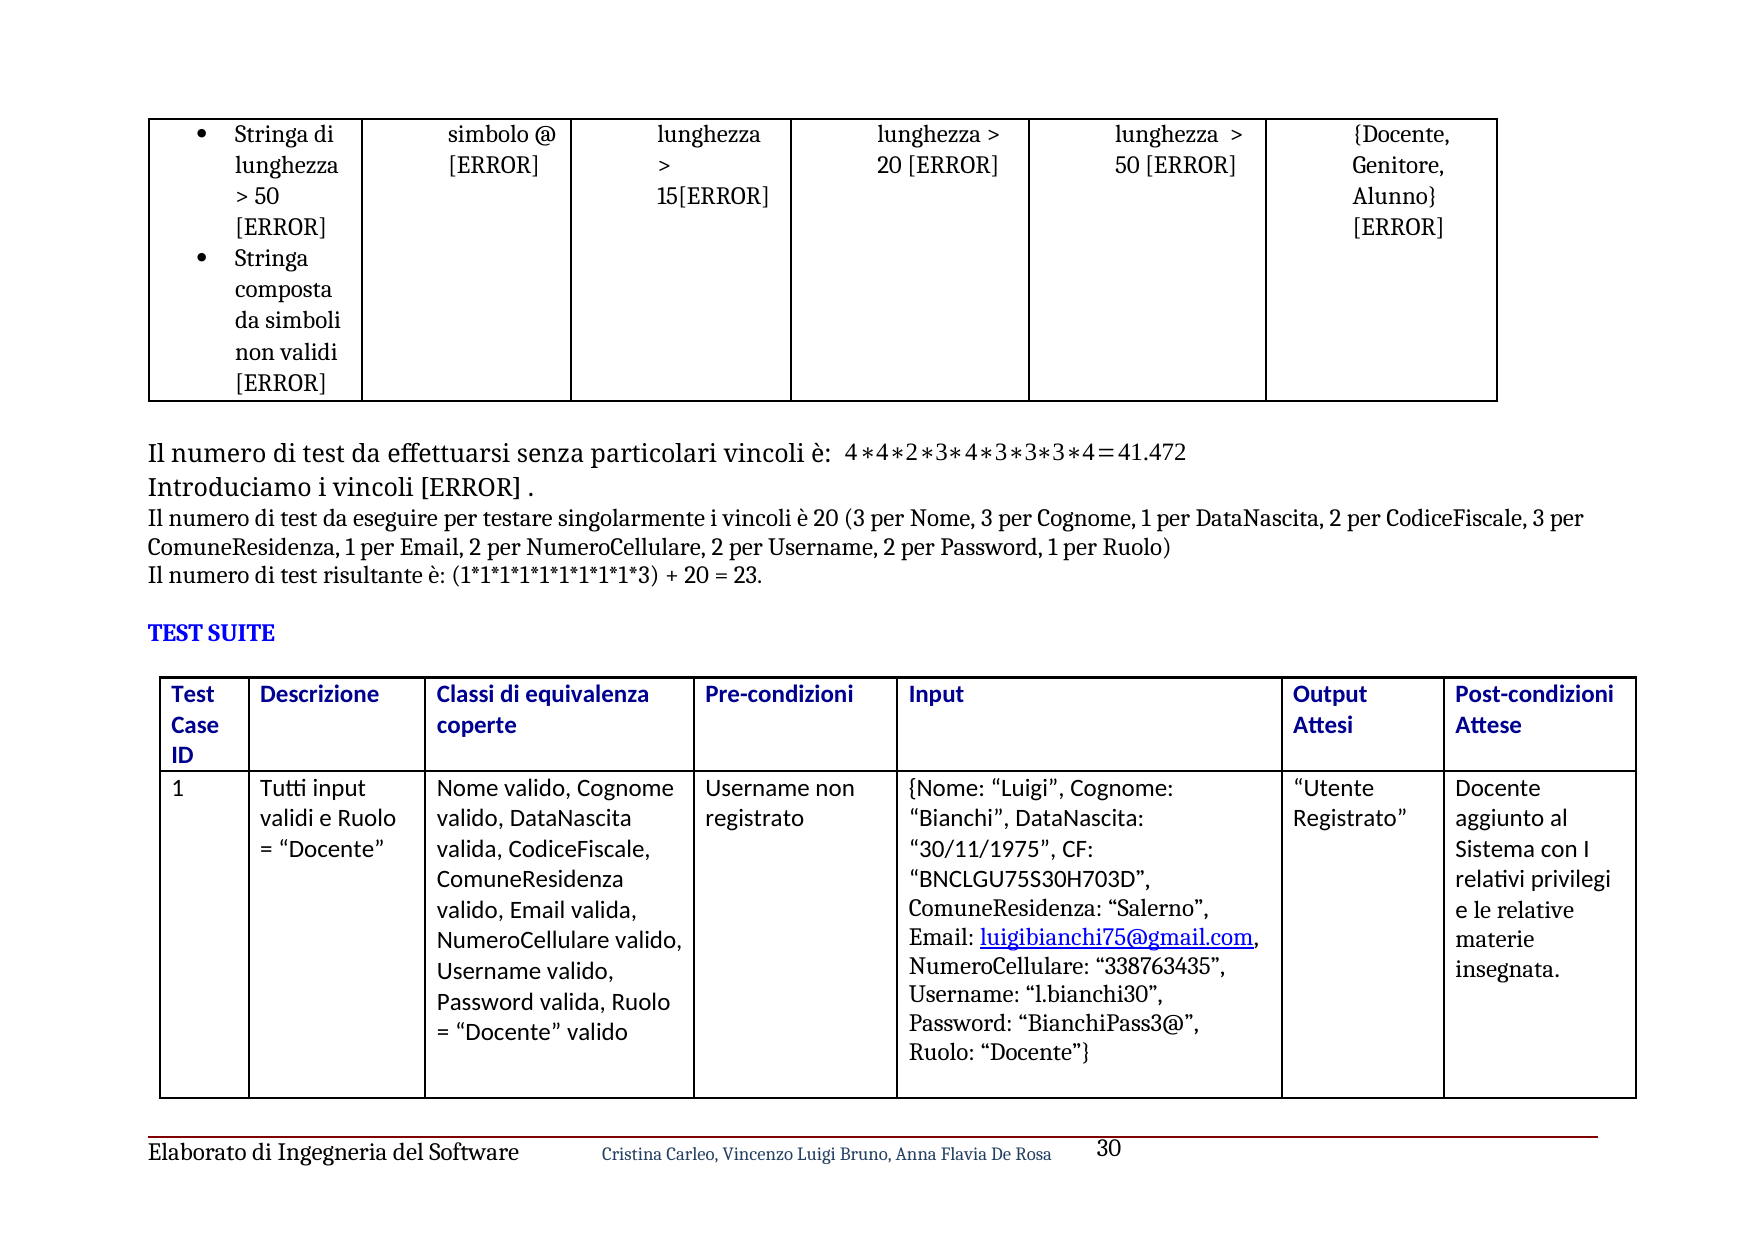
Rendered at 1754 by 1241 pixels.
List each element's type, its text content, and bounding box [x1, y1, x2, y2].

table_header Descrizione [250, 679, 424, 770]
text Introduciamo i vincoli [ERROR] . [148, 470, 1636, 504]
text Il numero di test da effettuarsi senza particolari vincoli è: [148, 436, 1636, 470]
table_cell 1 [161, 772, 248, 1097]
table_header Input [898, 679, 1281, 770]
table_header Output Attesi [1283, 679, 1443, 770]
table_cell Tutti input validi e Ruolo = “Docente” [250, 772, 424, 1097]
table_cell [1030, 120, 1265, 399]
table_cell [792, 120, 1028, 399]
table_cell Docente aggiunto al Sistema con I relativi privilegi e le relative materie insegnata. [1445, 772, 1635, 1097]
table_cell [1267, 120, 1496, 399]
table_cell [572, 120, 790, 399]
table_cell Nome valido, Cognome valido, DataNascita valida, CodiceFiscale, ComuneResidenza valido, Email valida, NumeroCellulare valido, Username valido, Password valida, Ruolo = “Docente” valido [426, 772, 693, 1097]
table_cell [695, 772, 896, 1097]
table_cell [363, 120, 570, 399]
table_header Classi di equivalenza coperte [426, 679, 693, 770]
table_header Post-condizioni Attese [1445, 679, 1635, 770]
text TEST SUITE [148, 619, 1636, 648]
table_header Test Case ID [161, 679, 248, 770]
table_cell {Nome: “Luigi”, Cognome: “Bianchi”, DataNascita: “30/11/1975”, CF: “BNCLGU75S30H703D”, ComuneResidenza: “Salerno”, Email: luigibianchi75@gmail.com, NumeroCellulare: “338763435”, Username: “l.bianchi30”, Password: “BianchiPass3@”, Ruolo: “Docente”} [898, 772, 1281, 1097]
text Il numero di test risultante è: (1*1*1*1*1*1*1*1*1*3) + 20 = 23. [148, 561, 1636, 590]
text Il numero di test da eseguire per testare singolarmente i vincoli è 20 (3 per Nome, 3 per Cognome, 1 per DataNascita, 2 per CodiceFiscale, 3 per ComuneResidenza, 1 per Email, 2 per NumeroCellulare, 2 per Username, 2 per Password, 1 per Ruolo) [148, 504, 1636, 561]
table_cell “Utente Registrato” [1283, 772, 1443, 1097]
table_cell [150, 120, 361, 399]
table_header Pre-condizioni [695, 679, 896, 770]
